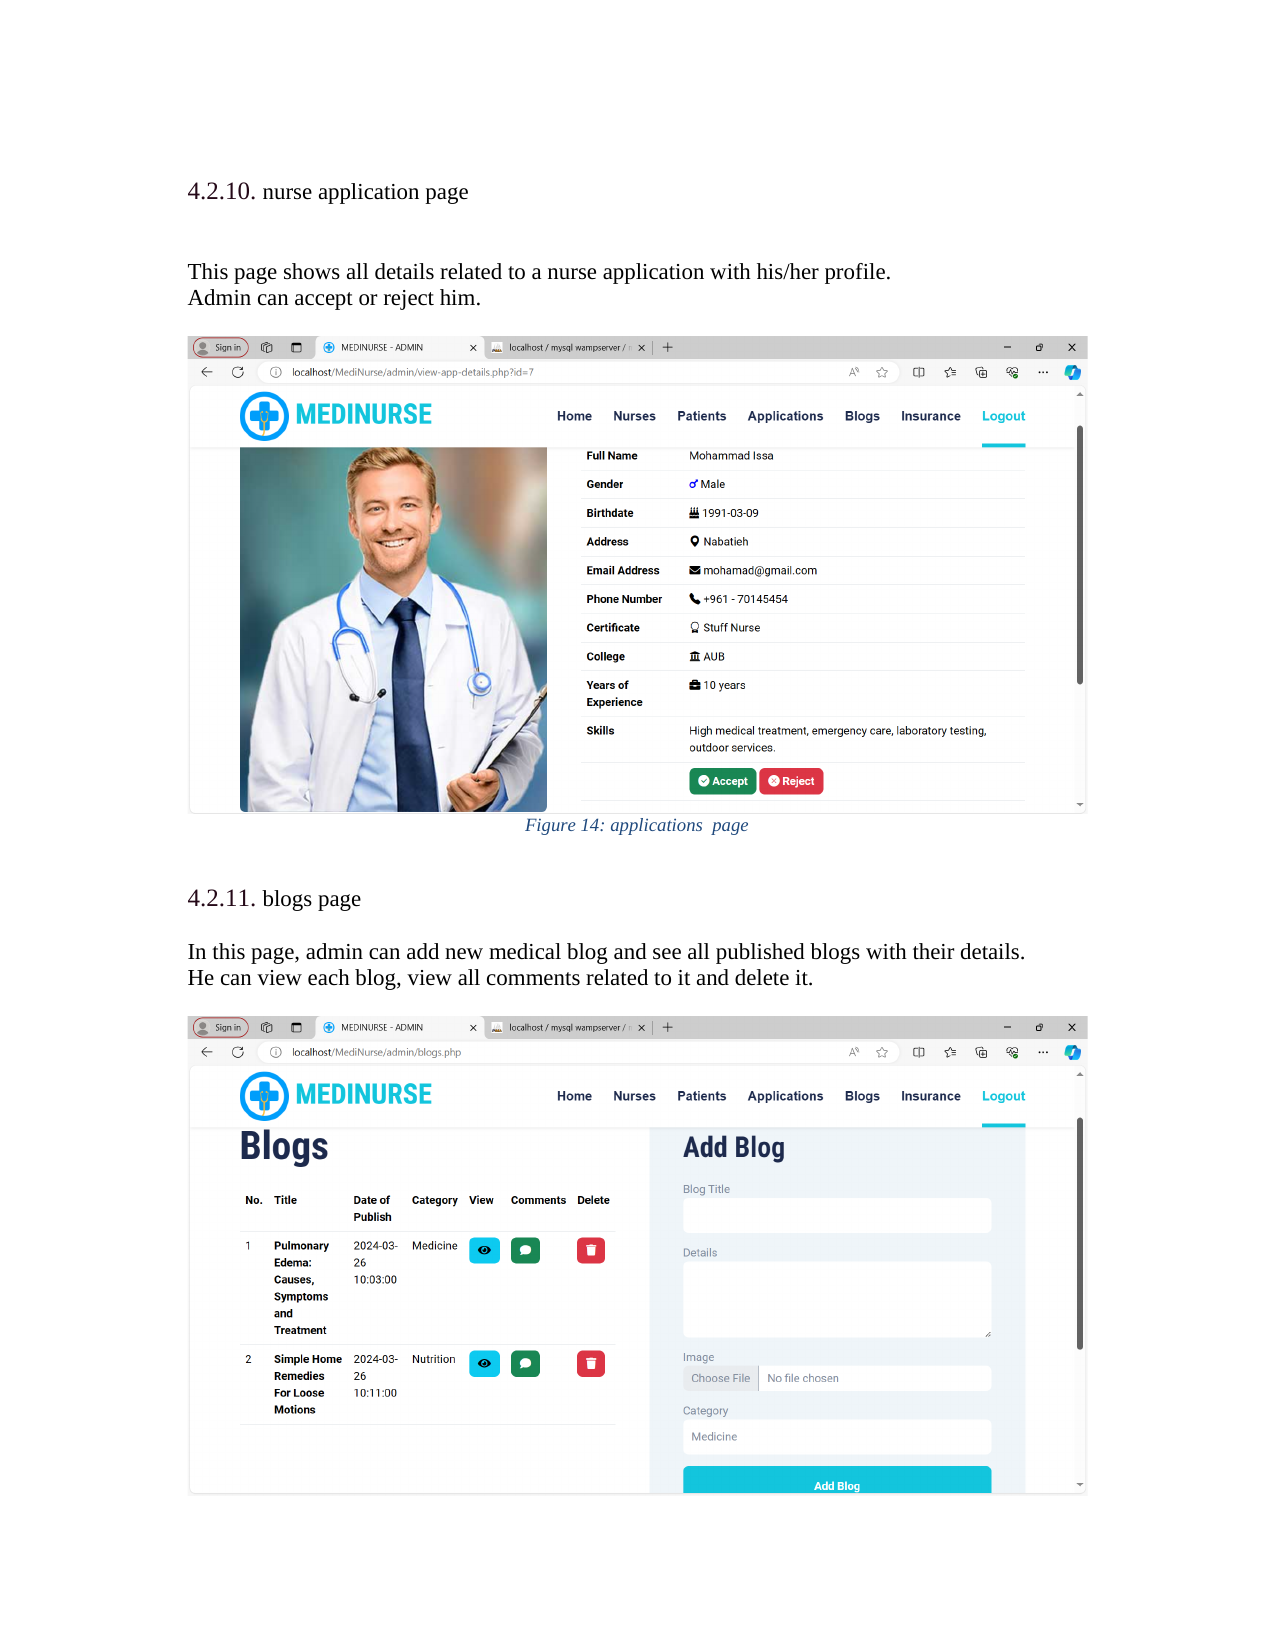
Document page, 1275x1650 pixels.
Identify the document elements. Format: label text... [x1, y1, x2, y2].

text In this page, admin can add new medical blog and see all published blogs with their details. [187, 938, 1087, 964]
picture [187, 1016, 1088, 1496]
text This page shows all details related to a nurse application with his/her profile. [187, 258, 1087, 284]
text Figure 14: applications page [187, 814, 1087, 836]
text 4.2.10. nurse application page [187, 176, 1087, 205]
text 4.2.11. blogs page [187, 883, 1087, 911]
picture [187, 336, 1088, 814]
text Admin can accept or reject him. [187, 284, 1087, 311]
text He can view each blog, view all comments related to it and delete it. [187, 964, 1087, 991]
